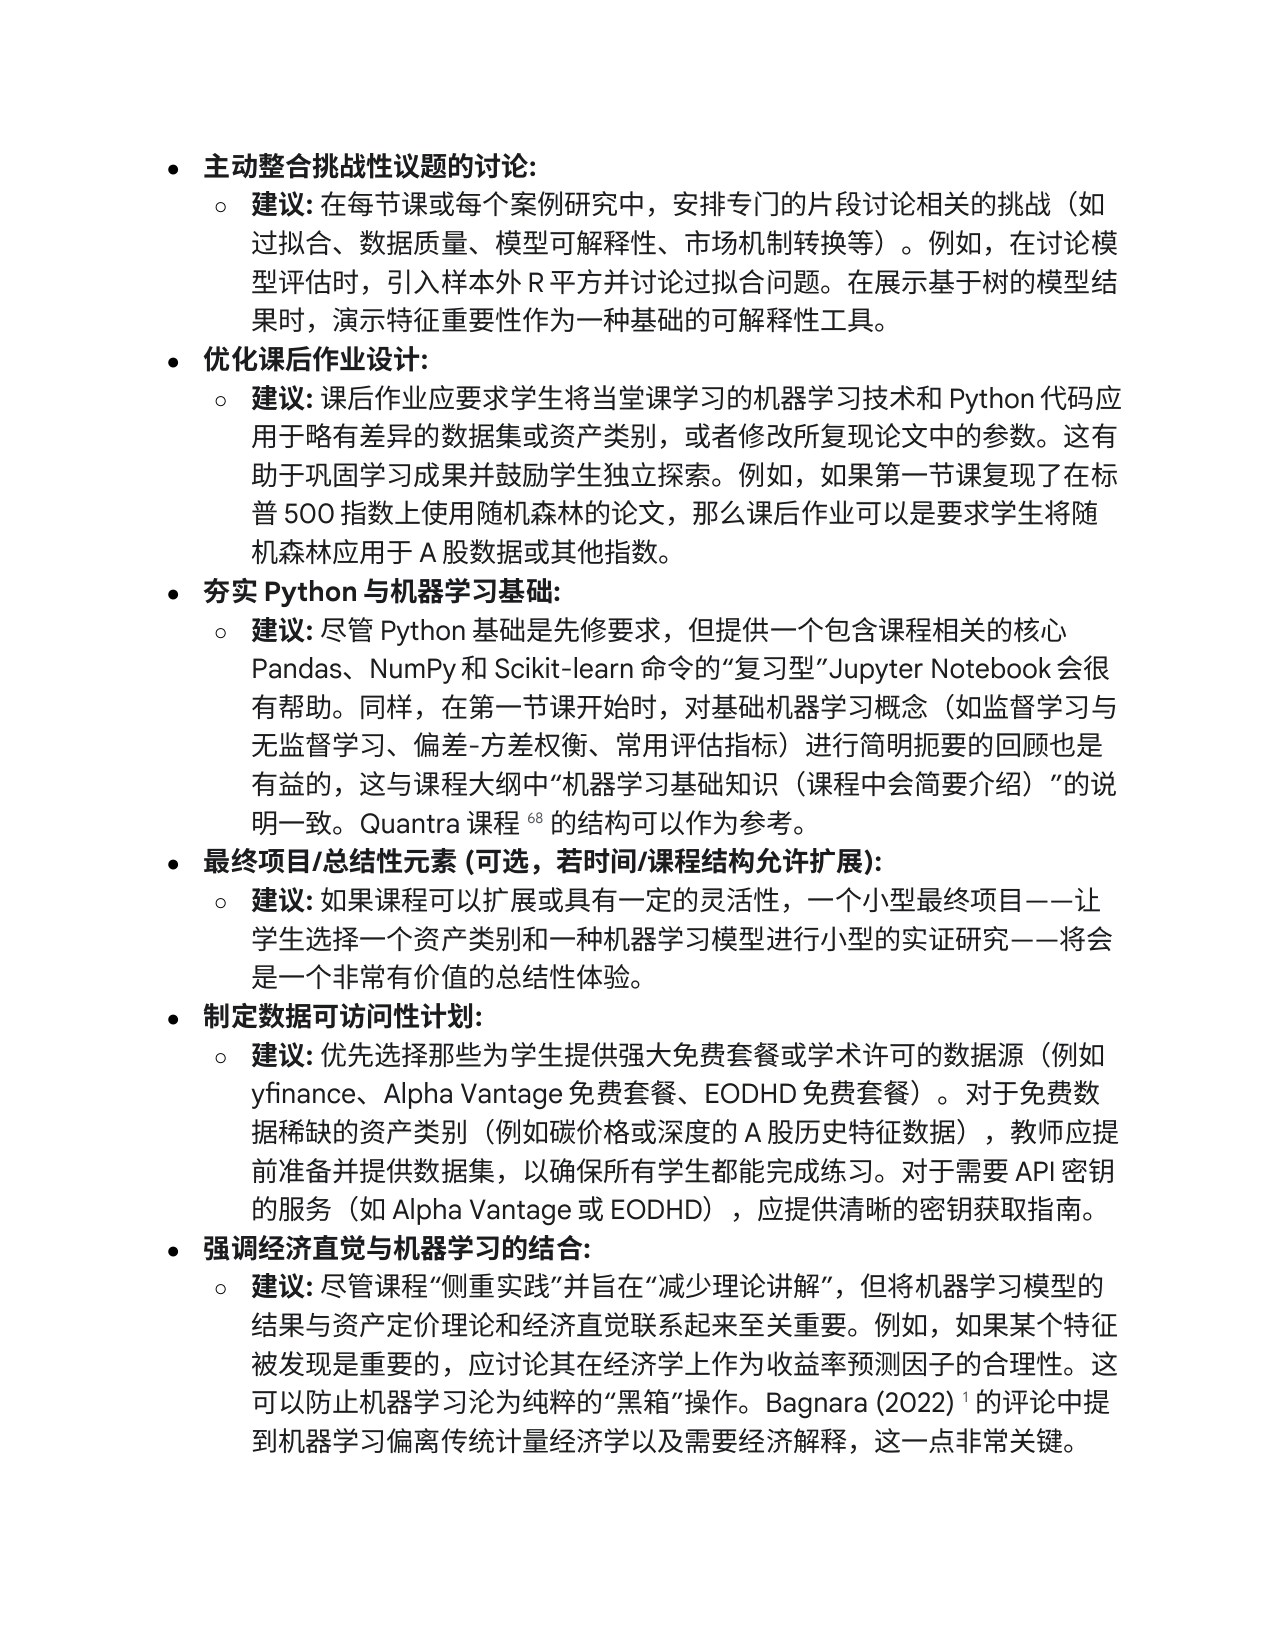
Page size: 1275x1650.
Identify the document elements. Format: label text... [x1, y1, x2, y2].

list 建议: 尽管Python基础是先修要求，但提供一个包含课程相关的核心Pandas、NumPy和Scikit-learn命令的“复习型”Jupyter Notebook会很有帮助。同样，在第一节课开始时，对基础机器学习概念（如监督学习与无监督学习、偏差-方差权衡、常用评估指标）进行简明扼要的回顾也是有益的，这与课程大纲中“机器学习基础知识（课程中会简要介绍）”的说明一致。Quantra课程 68 的结构可以作为参考。 [214, 614, 1125, 841]
list 建议: 尽管课程“侧重实践”并旨在“减少理论讲解”，但将机器学习模型的结果与资产定价理论和经济直觉联系起来至关重要。例如，如果某个特征被发现是重要的，应讨论其在经济学上作为收益率预测因子的合理性。这可以防止机器学习沦为纯粹的“黑箱”操作。Bagnara (2022) 1 的评论中提到机器学习偏离传统计量经济学以及需要经济解释，这一点非常关键。 [214, 1271, 1125, 1459]
list 建议: 如果课程可以扩展或具有一定的灵活性，一个小型最终项目——让学生选择一个资产类别和一种机器学习模型进行小型的实证研究——将会是一个非常有价值的总结性体验。 [214, 884, 1125, 996]
list 夯实Python与机器学习基础: [166, 575, 1125, 609]
list 建议: 优先选择那些为学生提供强大免费套餐或学术许可的数据源（例如 yfinance、Alpha Vantage免费套餐、EODHD免费套餐）。对于免费数据稀缺的资产类别（例如碳价格或深度的A股历史特征数据），教师应提前准备并提供数据集，以确保所有学生都能完成练习。对于需要API密钥的服务（如Alpha Vantage或EODHD），应提供清晰的密钥获取指南。 [214, 1039, 1125, 1227]
list 优化课后作业设计: [166, 343, 1125, 377]
list 建议: 在每节课或每个案例研究中，安排专门的片段讨论相关的挑战（如过拟合、数据质量、模型可解释性、市场机制转换等）。例如，在讨论模型评估时，引入样本外R平方并讨论过拟合问题。在展示基于树的模型结果时，演示特征重要性作为一种基础的可解释性工具。 [214, 189, 1125, 338]
list 主动整合挑战性议题的讨论: [166, 150, 1125, 184]
list 最终项目/总结性元素 (可选，若时间/课程结构允许扩展): [166, 846, 1125, 879]
list 建议: 课后作业应要求学生将当堂课学习的机器学习技术和Python代码应用于略有差异的数据集或资产类别，或者修改所复现论文中的参数。这有助于巩固学习成果并鼓励学生独立探索。例如，如果第一节课复现了在标普500指数上使用随机森林的论文，那么课后作业可以是要求学生将随机森林应用于A股数据或其他指数。 [214, 382, 1125, 570]
list 制定数据可访问性计划: [166, 1000, 1125, 1034]
list 强调经济直觉与机器学习的结合: [166, 1232, 1125, 1266]
